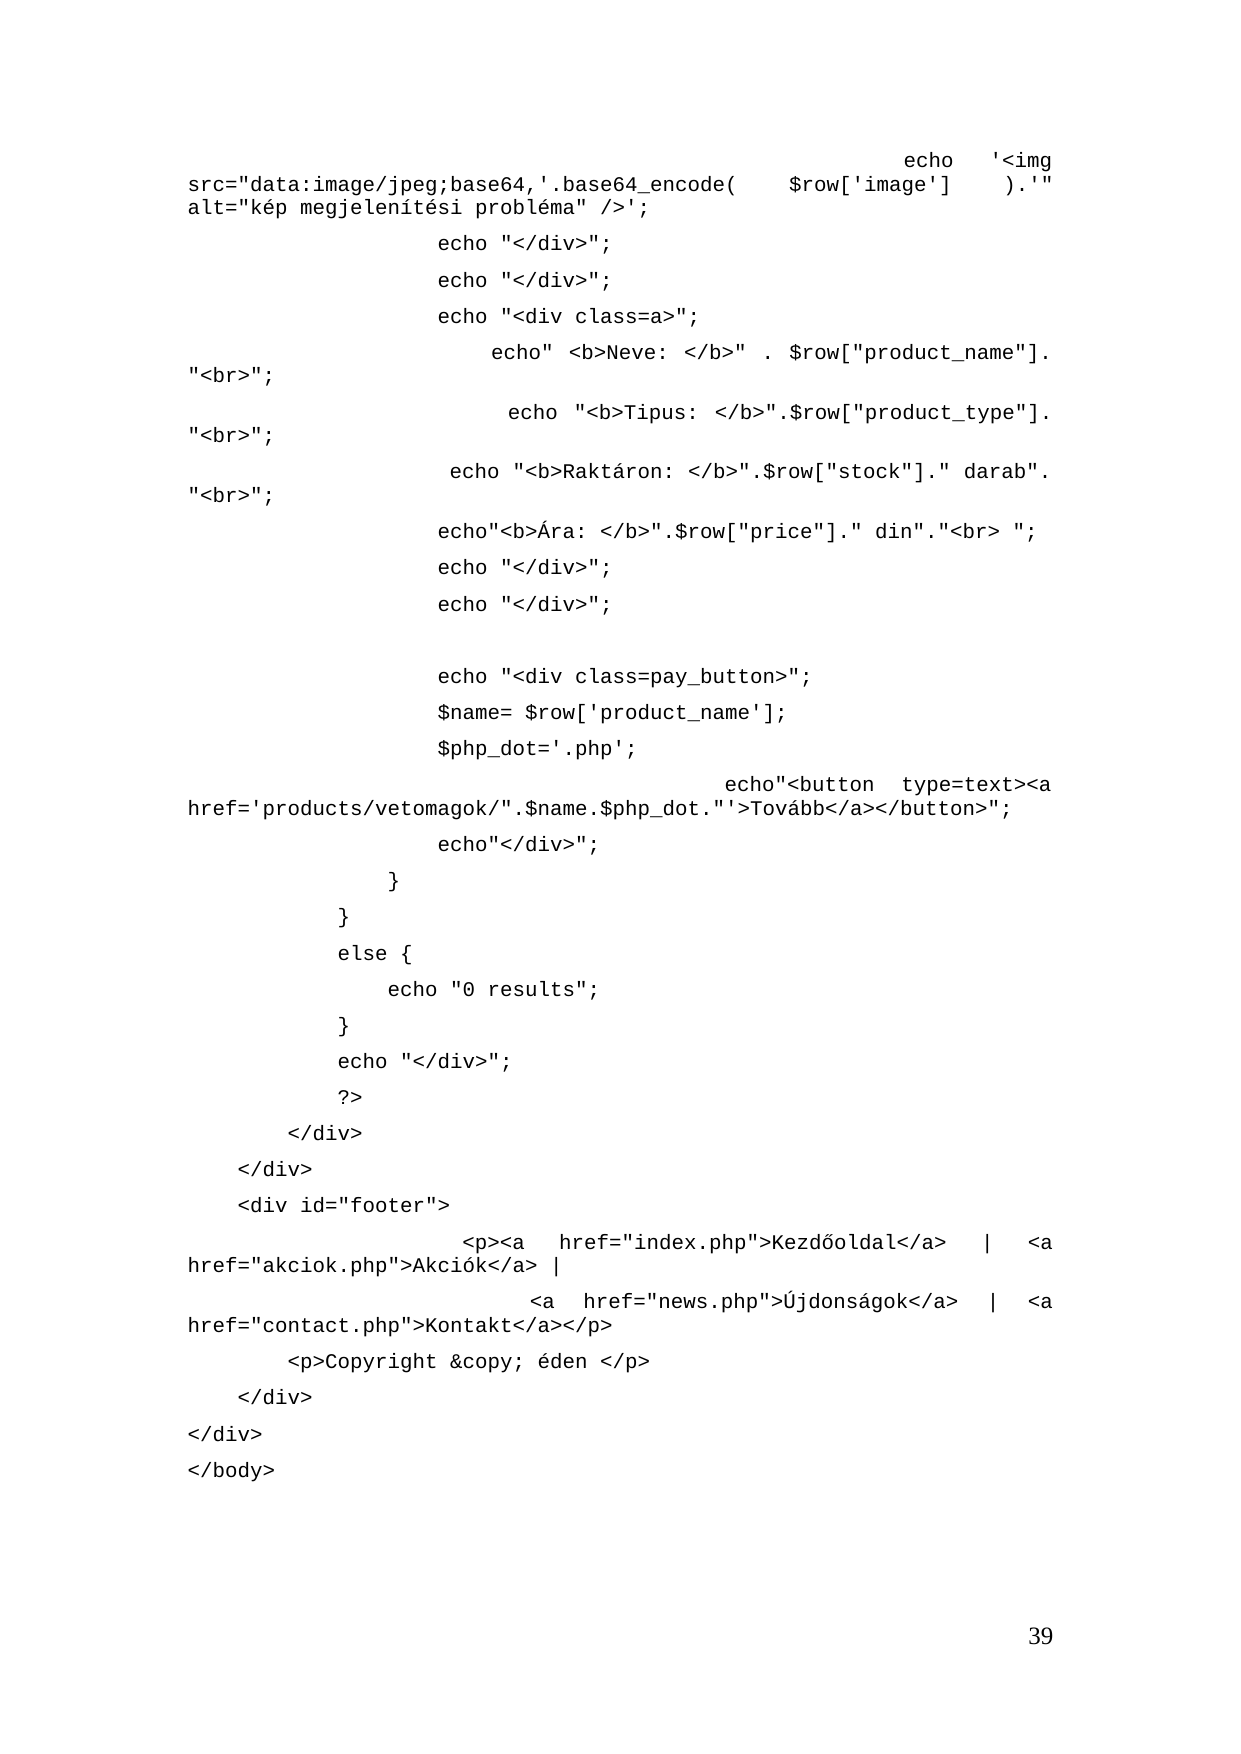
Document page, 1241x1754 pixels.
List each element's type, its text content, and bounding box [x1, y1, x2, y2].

text echo "<div class=a>"; [187, 306, 1053, 329]
text } [187, 870, 1053, 894]
text </div> [187, 1423, 1053, 1447]
text echo"<b>Ára: </b>".$row["price"]." din"."<br> "; [187, 521, 1053, 545]
text echo"<button type=text><a href='products/vetomagok/".$name.$php_dot."'>Tovább</a></button>"; [187, 774, 1053, 822]
text <p><a href="index.php">Kezdőoldal</a> | <a href="akciok.php">Akciók</a> | [187, 1232, 1053, 1279]
text ?> [187, 1087, 1053, 1111]
text else { [187, 942, 1053, 966]
text echo"</div>"; [187, 834, 1053, 858]
text echo "<b>Raktáron: </b>".$row["stock"]." darab". "<br>"; [187, 461, 1053, 509]
text <a href="news.php">Újdonságok</a> | <a href="contact.php">Kontakt</a></p> [187, 1291, 1053, 1339]
text echo "</div>"; [187, 593, 1053, 617]
text </div> [187, 1387, 1053, 1411]
text $php_dot='.php'; [187, 738, 1053, 762]
text echo "</div>"; [187, 233, 1053, 257]
text </div> [187, 1159, 1053, 1183]
text <div id="footer"> [187, 1196, 1053, 1219]
text echo "0 results"; [187, 979, 1053, 1002]
text } [187, 906, 1053, 930]
text echo "<div class=pay_button>"; [187, 666, 1053, 689]
text $name= $row['product_name']; [187, 702, 1053, 726]
text echo "</div>"; [187, 557, 1053, 581]
text </body> [187, 1460, 1053, 1483]
text echo "<b>Tipus: </b>".$row["product_type"]. "<br>"; [187, 402, 1053, 449]
text </div> [187, 1123, 1053, 1147]
text <p>Copyright &copy; éden </p> [187, 1351, 1053, 1375]
text echo "</div>"; [187, 1051, 1053, 1074]
text } [187, 1015, 1053, 1038]
text echo "</div>"; [187, 269, 1053, 293]
text echo" <b>Neve: </b>" . $row["product_name"]. "<br>"; [187, 342, 1053, 389]
text echo '<img src="data:image/jpeg;base64,'.base64_encode( $row['image'] ).'" alt="kép megjelenítési probléma" />'; [187, 150, 1053, 221]
